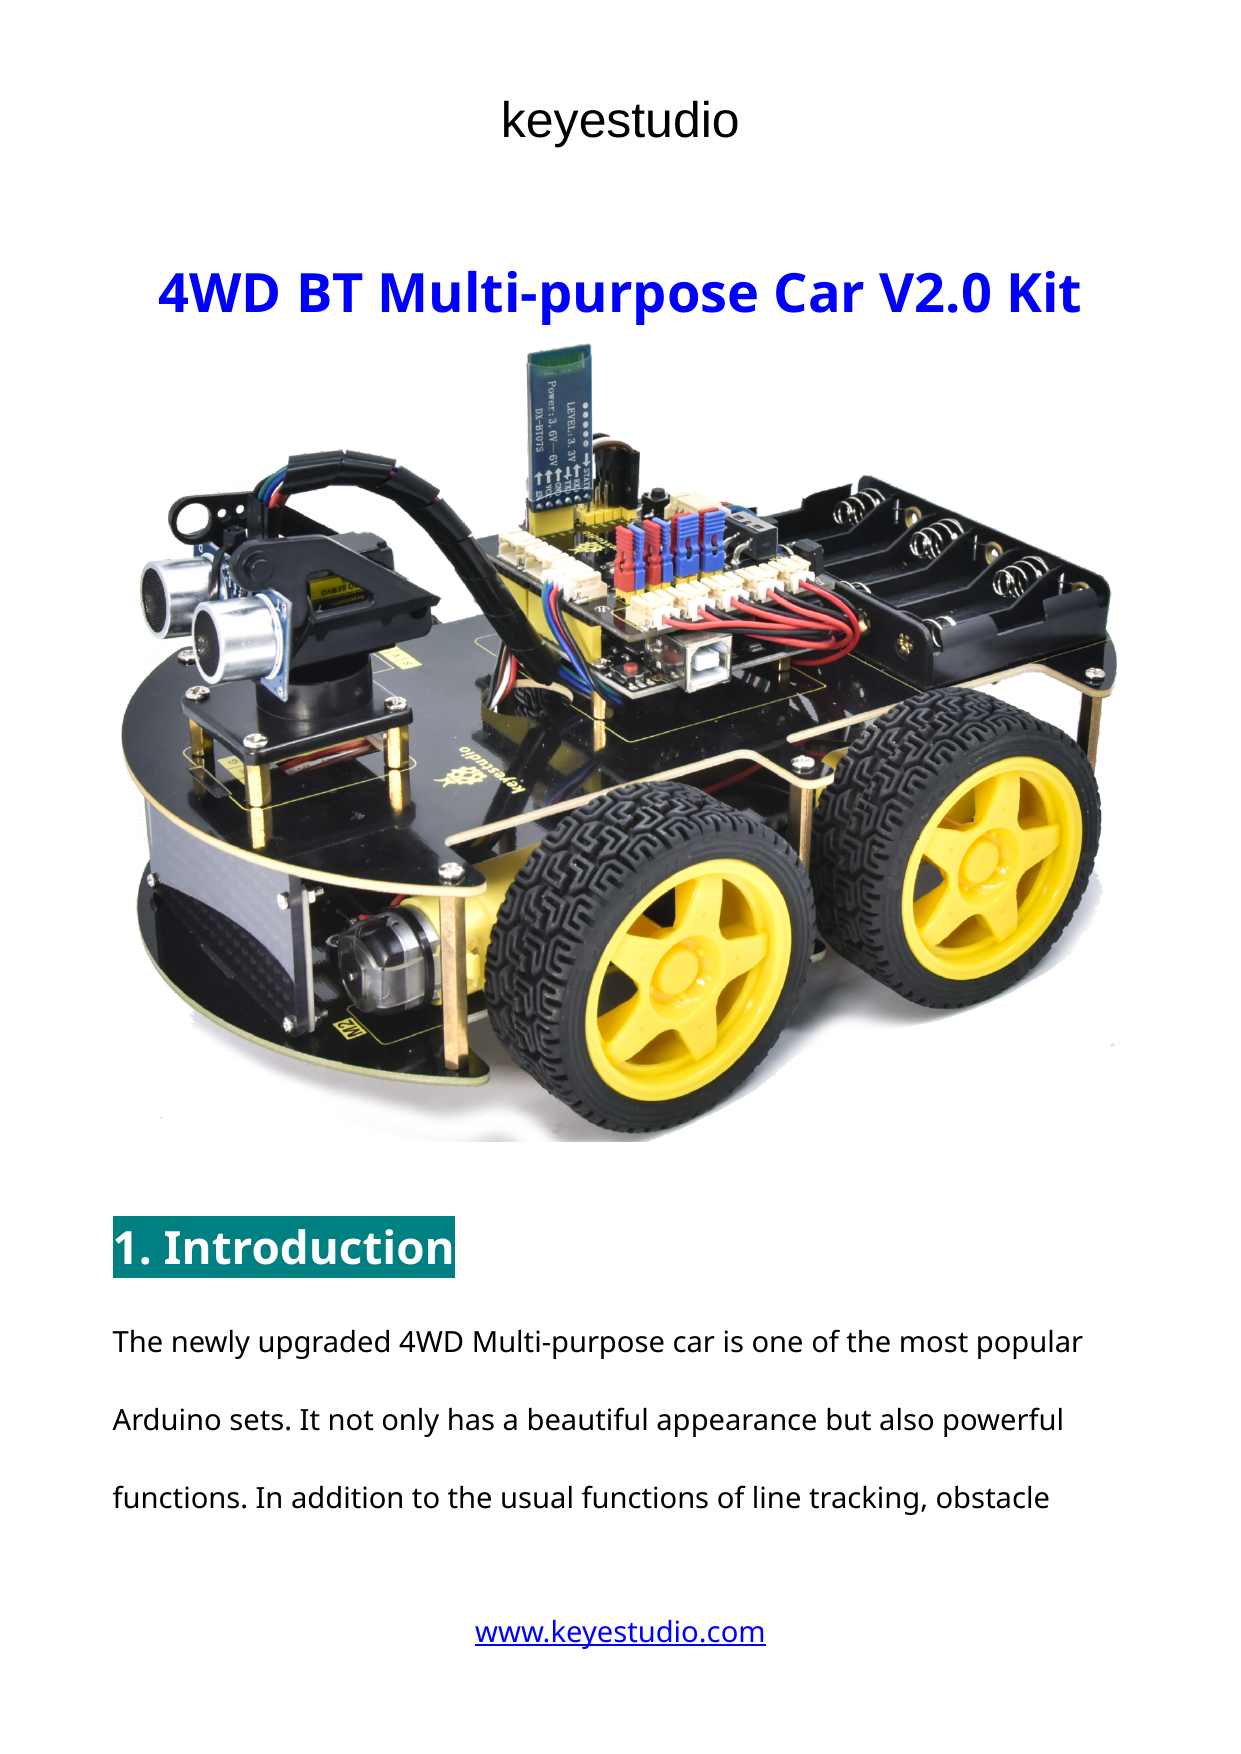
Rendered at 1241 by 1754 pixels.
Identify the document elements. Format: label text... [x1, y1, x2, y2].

subtitle 1. Introduction [112, 1214, 1128, 1279]
picture [112, 340, 1124, 1142]
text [112, 1309, 1128, 1529]
text 4WD BT Multi-purpose Car V2.0 Kit [112, 243, 1128, 340]
